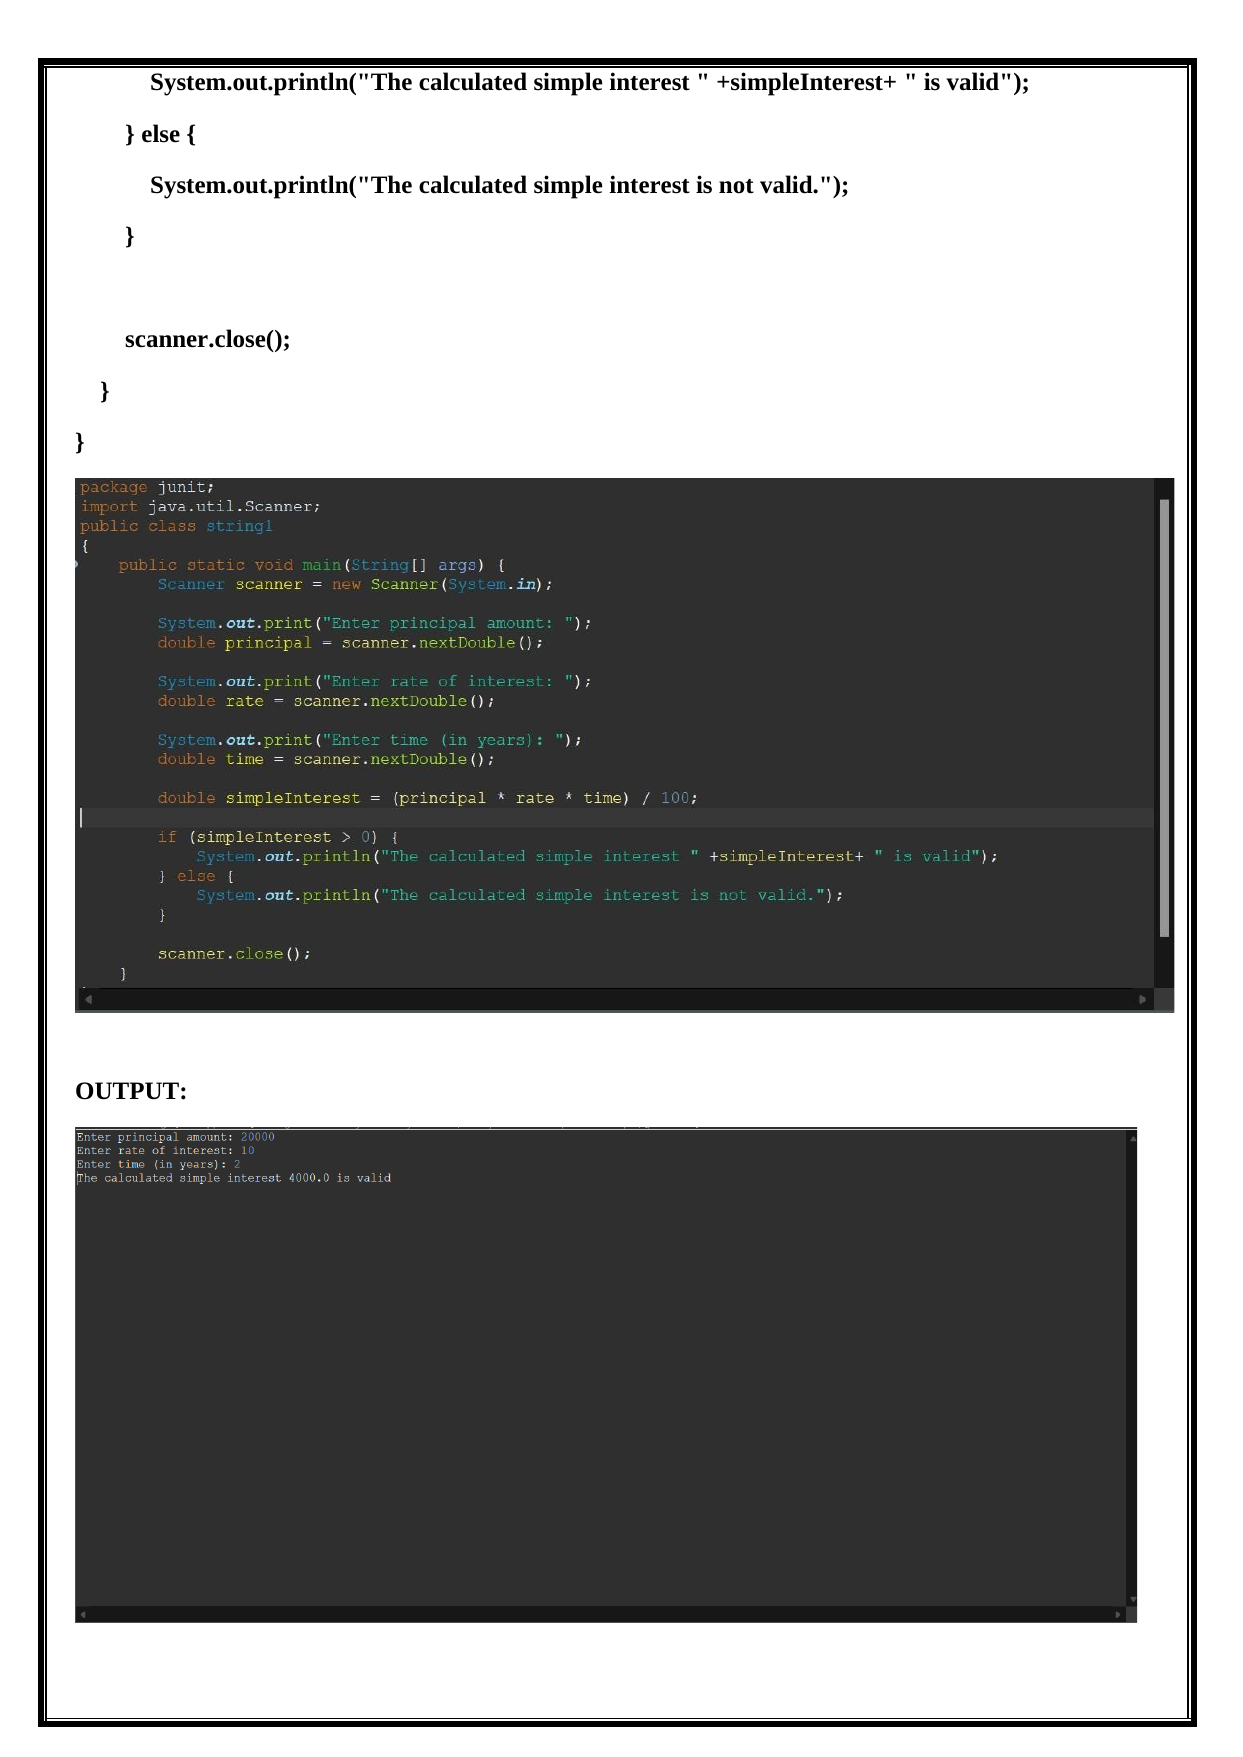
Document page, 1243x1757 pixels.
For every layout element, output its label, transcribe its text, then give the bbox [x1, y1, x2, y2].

subtitle } [125, 221, 1187, 250]
text System.out.println("The calculated simple interest " +simpleInterest+ " is valid"); [150, 68, 1187, 96]
text OUTPUT: [75, 1076, 1187, 1105]
text System.out.println("The calculated simple interest is not valid."); [150, 170, 1187, 199]
text scanner.close(); [125, 324, 1187, 353]
picture [75, 478, 1175, 1013]
subtitle } [100, 376, 1187, 404]
subtitle } else { [125, 119, 1187, 147]
text } [75, 427, 1187, 456]
picture [75, 1127, 1138, 1623]
